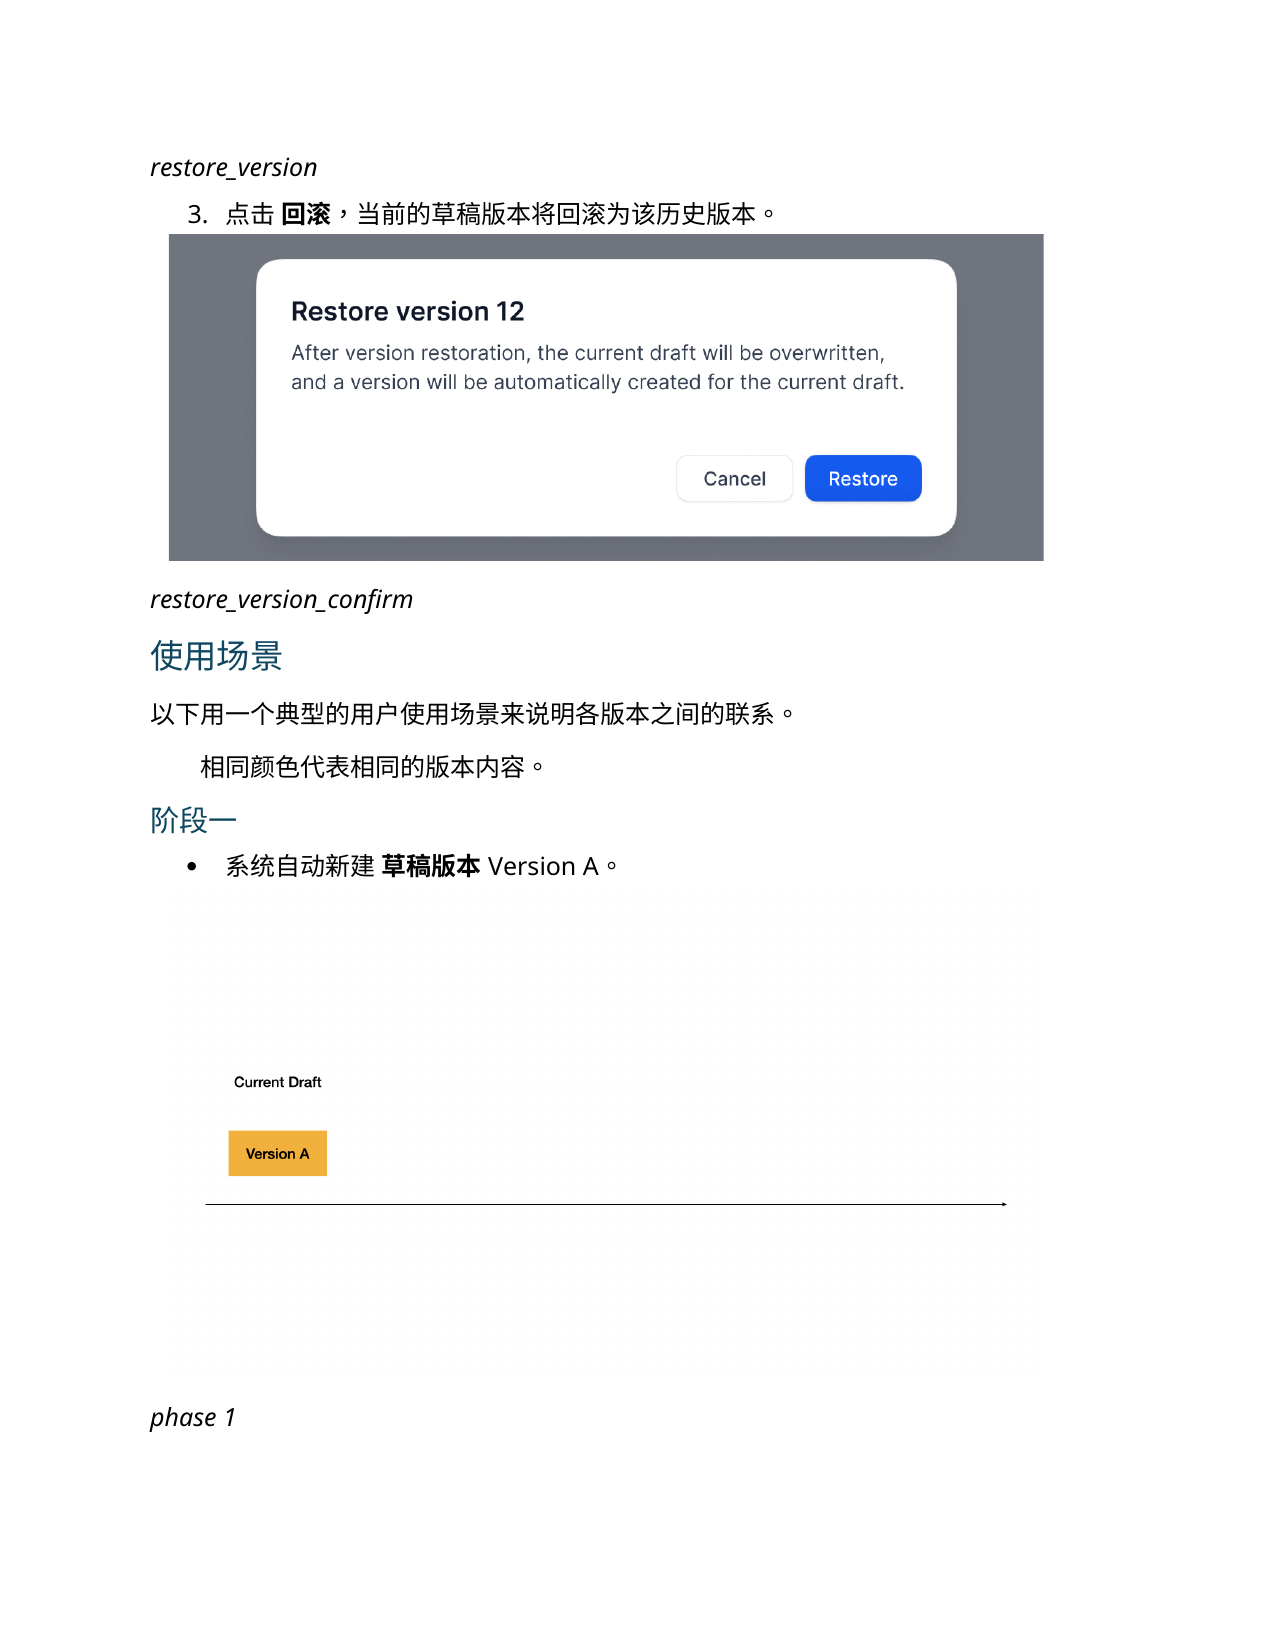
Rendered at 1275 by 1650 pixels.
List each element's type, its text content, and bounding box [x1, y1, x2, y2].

subtitle 阶段一 [150, 800, 1125, 840]
text 以下用一个典型的用户使用场景来说明各版本之间的联系。 [150, 697, 1125, 731]
picture [168, 886, 1044, 1379]
text phase 1 [150, 1399, 1125, 1433]
text 相同颜色代表相同的版本内容。 [200, 749, 1075, 784]
subtitle 使用场景 [150, 633, 1125, 678]
list 系统自动新建 草稿版本 Version A。 [187, 848, 1125, 882]
list 点击 回滚，当前的草稿版本将回滚为该历史版本。 [187, 197, 1125, 231]
text restore_version [150, 150, 1125, 184]
text restore_version_confirm [150, 582, 1125, 616]
picture [168, 234, 1044, 561]
